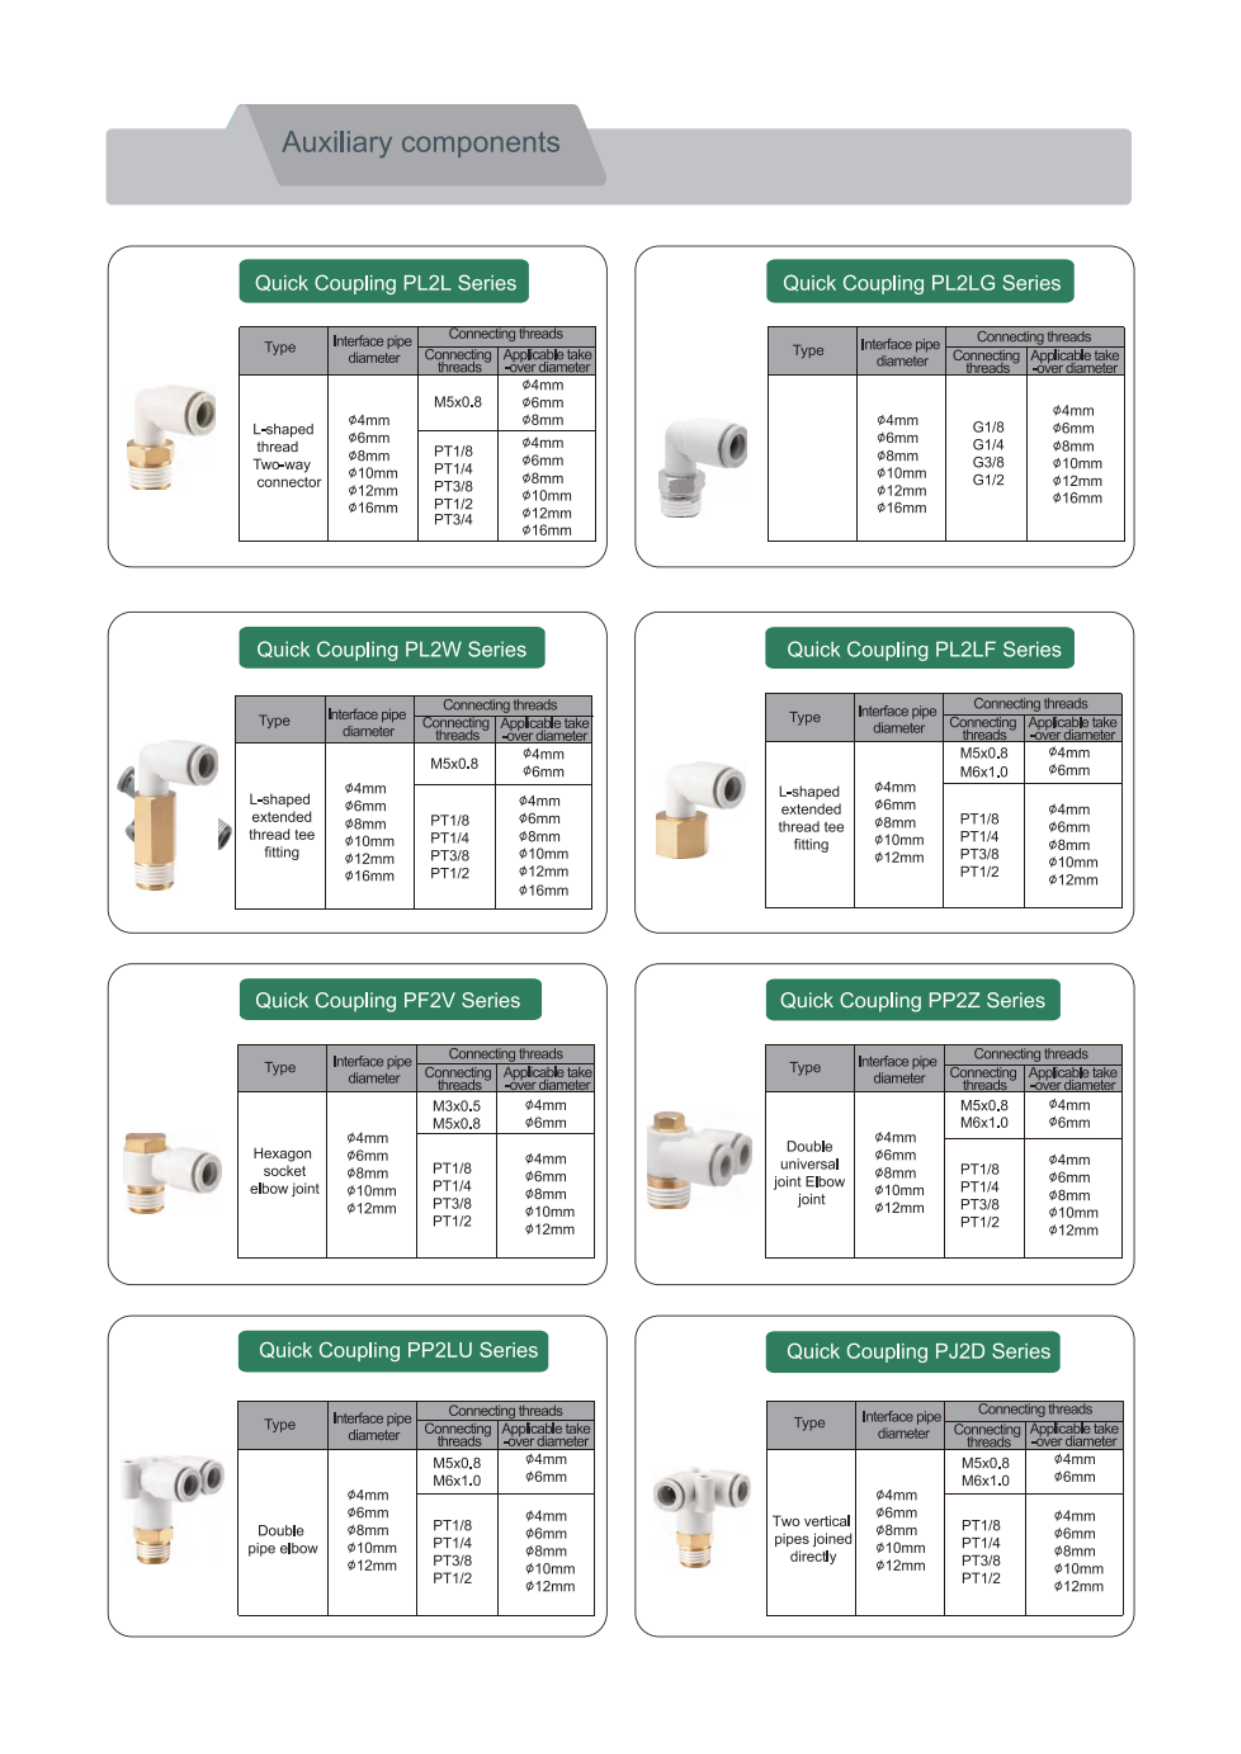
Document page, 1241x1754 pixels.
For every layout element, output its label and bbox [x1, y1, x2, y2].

picture [75, 89, 1166, 1652]
